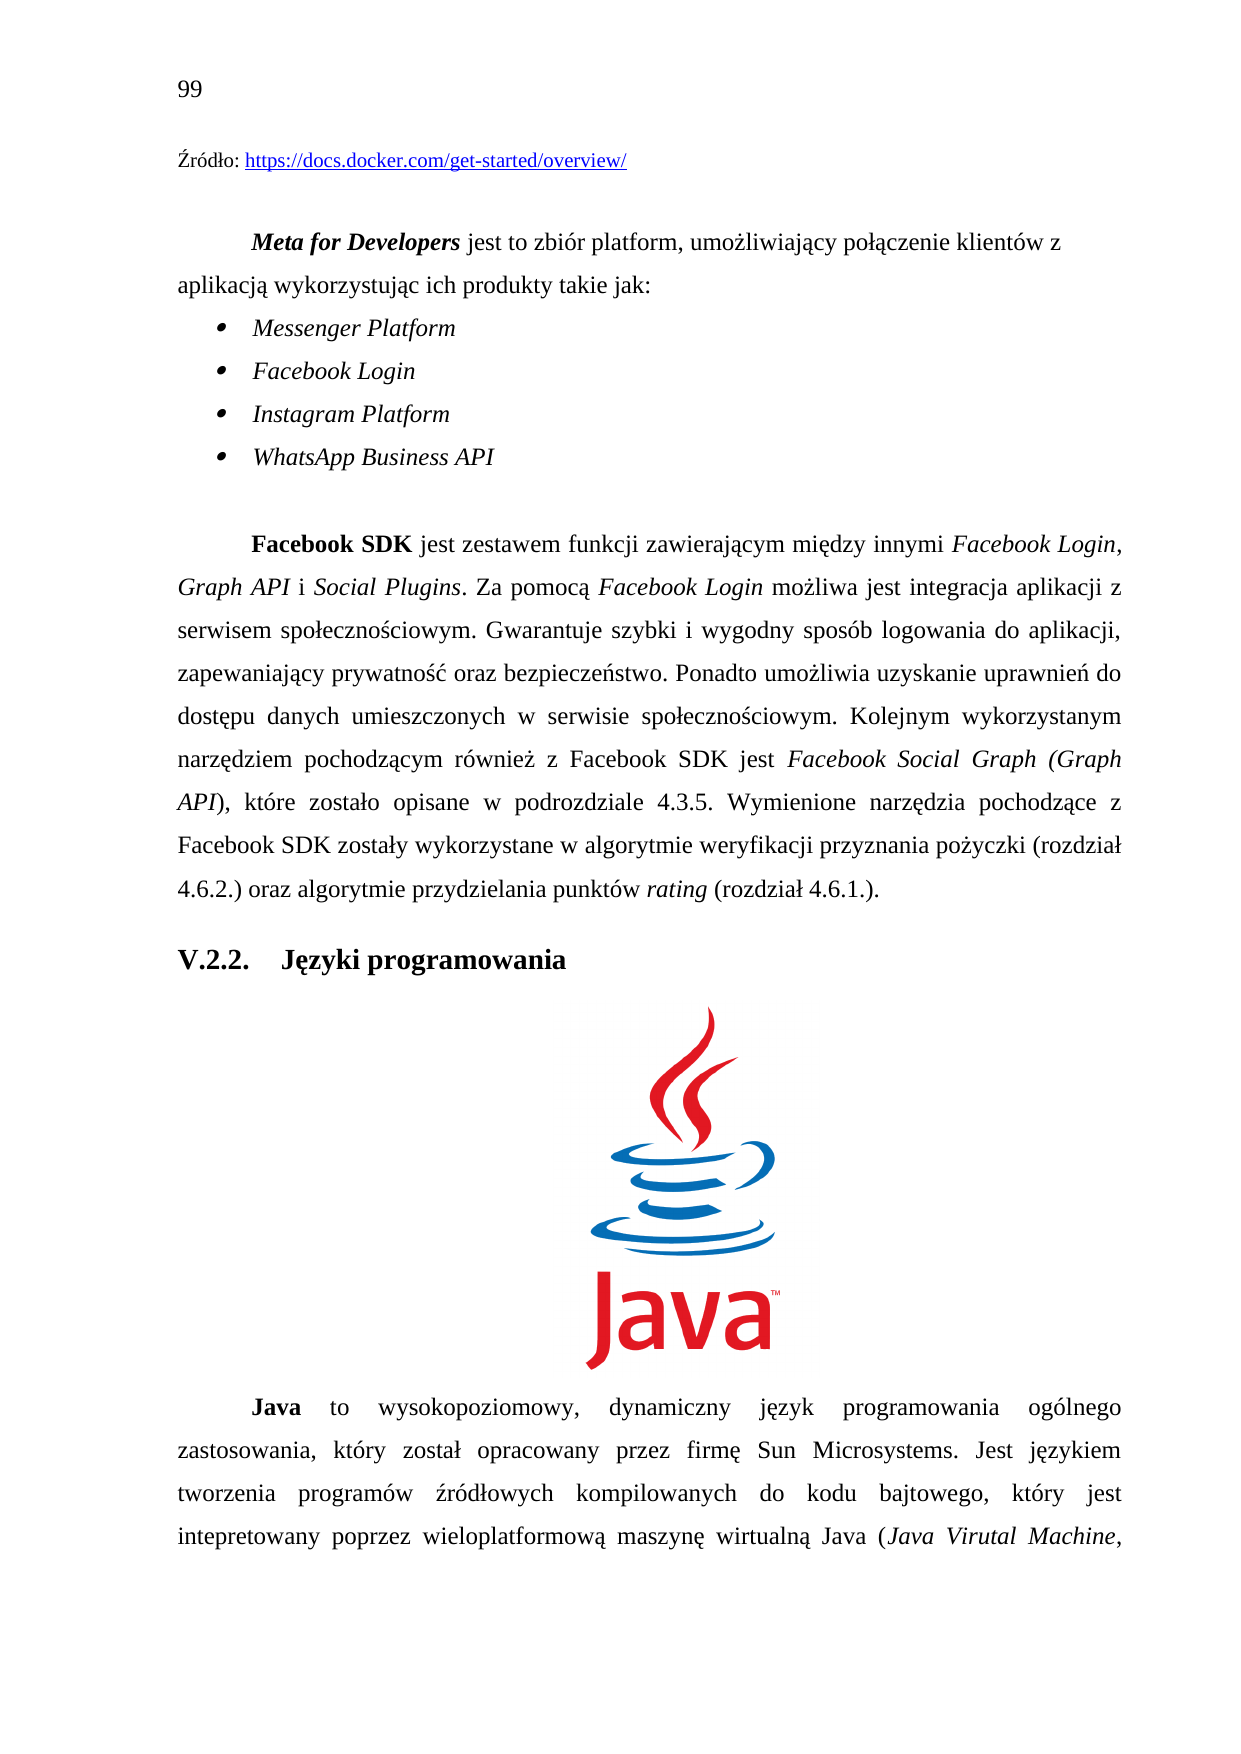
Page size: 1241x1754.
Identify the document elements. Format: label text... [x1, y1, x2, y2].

text Meta for Developers jest to zbiór platform, umożliwiający połączenie klientów z aplikacją wykorzystując ich produkty takie jak: [177, 227, 1122, 299]
subtitle Języki programowania [177, 942, 1122, 975]
text Facebook SDK jest zestawem funkcji zawierającym między innymi Facebook Login, Graph API i Social Plugins. Za pomocą Facebook Login możliwa jest integracja aplikacji z serwisem społecznościowym. Gwarantuje szybki i wygodny sposób logowania do aplikacji, zapewaniający prywatność oraz bezpieczeństwo. Ponadto umożliwia uzyskanie uprawnień do dostępu danych umieszczonych w serwisie społecznościowym. Kolejnym wykorzystanym narzędziem pochodzącym również z Facebook SDK jest Facebook Social Graph (Graph API), które zostało opisane w podrozdziale 4.3.5. Wymienione narzędzia pochodzące z Facebook SDK zostały wykorzystane w algorytmie weryfikacji przyznania pożyczki (rozdział 4.6.2.) oraz algorytmie przydzielania punktów rating (rozdział 4.6.1.). [177, 529, 1122, 902]
text Źródło: https://docs.docker.com/get-started/overview/ [177, 148, 1122, 172]
list Messenger Platform [215, 313, 1122, 342]
picture [552, 1000, 821, 1378]
list Instagram Platform [215, 399, 1122, 428]
list WhatsApp Business API [215, 442, 1122, 471]
list Facebook Login [215, 356, 1122, 385]
